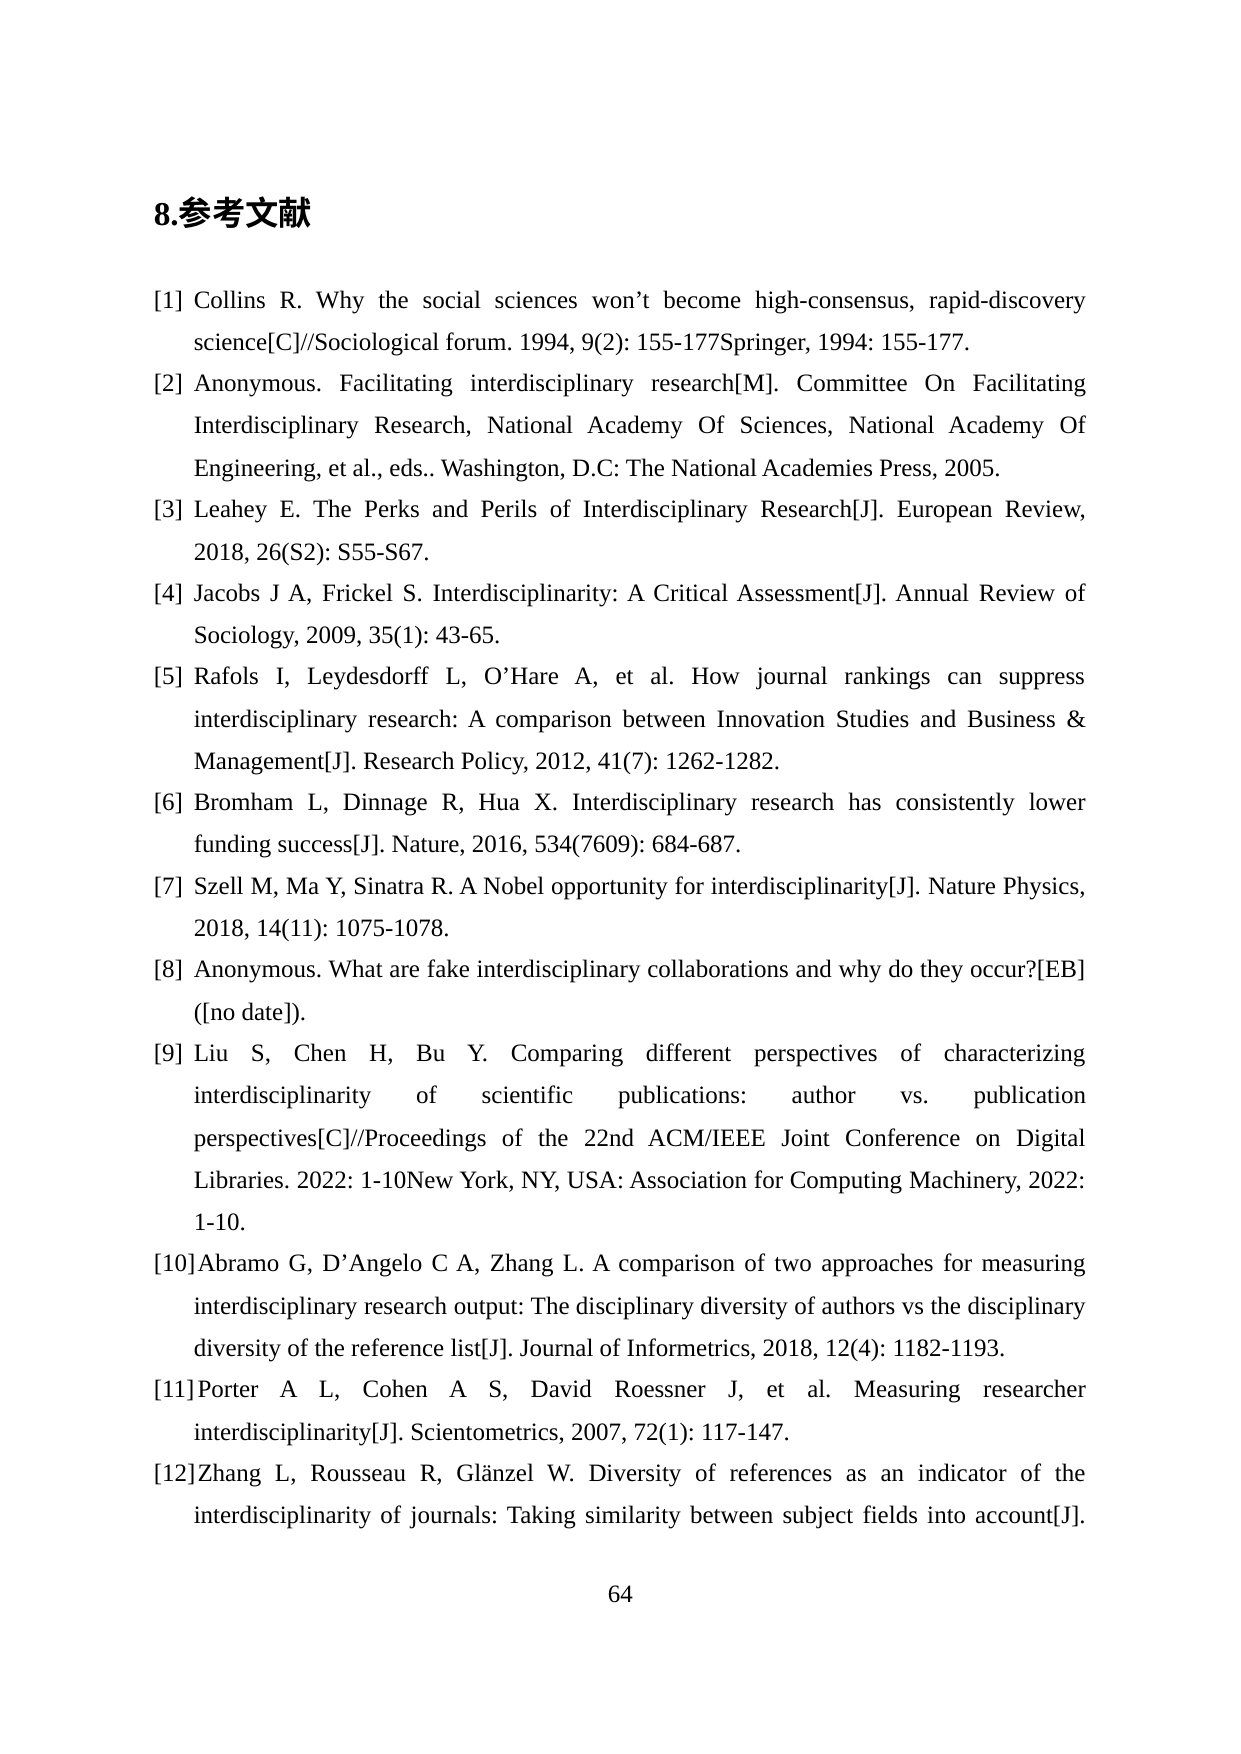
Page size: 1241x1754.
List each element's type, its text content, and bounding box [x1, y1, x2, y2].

text [9] Liu S, Chen H, Bu Y. Comparing different perspectives of characterizing interdisciplinarity of scientific publications: author vs. publication perspectives[C]//Proceedings of the 22nd ACM/IEEE Joint Conference on Digital Libraries. 2022: 1-10New York, NY, USA: Association for Computing Machinery, 2022: 1-10. [153, 1035, 1087, 1239]
text [3] Leahey E. The Perks and Perils of Interdisciplinary Research[J]. European Review, 2018, 26(S2): S55-S67. [153, 492, 1087, 568]
text [10] Abramo G, D’Angelo C A, Zhang L. A comparison of two approaches for measuring interdisciplinary research output: The disciplinary diversity of authors vs the disciplinary diversity of the reference list[J]. Journal of Informetrics, 2018, 12(4): 1182-1193. [153, 1246, 1087, 1365]
text [4] Jacobs J A, Frickel S. Interdisciplinarity: A Critical Assessment[J]. Annual Review of Sociology, 2009, 35(1): 43-65. [153, 575, 1087, 651]
text [11] Porter A L, Cohen A S, David Roessner J, et al. Measuring researcher interdisciplinarity[J]. Scientometrics, 2007, 72(1): 117-147. [153, 1372, 1087, 1448]
text [1] Collins R. Why the social sciences won’t become high-consensus, rapid-discovery science[C]//Sociological forum. 1994, 9(2): 155-177Springer, 1994: 155-177. [153, 282, 1087, 358]
text [7] Szell M, Ma Y, Sinatra R. A Nobel opportunity for interdisciplinarity[J]. Nature Physics, 2018, 14(11): 1075-1078. [153, 868, 1087, 944]
text [2] Anonymous. Facilitating interdisciplinary research[M]. Committee On Facilitating Interdisciplinary Research, National Academy Of Sciences, National Academy Of Engineering, et al., eds.. Washington, D.C: The National Academies Press, 2005. [153, 366, 1087, 484]
text [5] Rafols I, Leydesdorff L, O’Hare A, et al. How journal rankings can suppress interdisciplinary research: A comparison between Innovation Studies and Business & Management[J]. Research Policy, 2012, 41(7): 1262-1282. [153, 659, 1087, 777]
text [8] Anonymous. What are fake interdisciplinary collaborations and why do they occur?[EB]([no date]). [153, 952, 1087, 1028]
text [6] Bromham L, Dinnage R, Hua X. Interdisciplinary research has consistently lower funding success[J]. Nature, 2016, 534(7609): 684-687. [153, 784, 1087, 861]
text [153, 1455, 1087, 1532]
subtitle 8.参考文献 [153, 177, 1087, 245]
